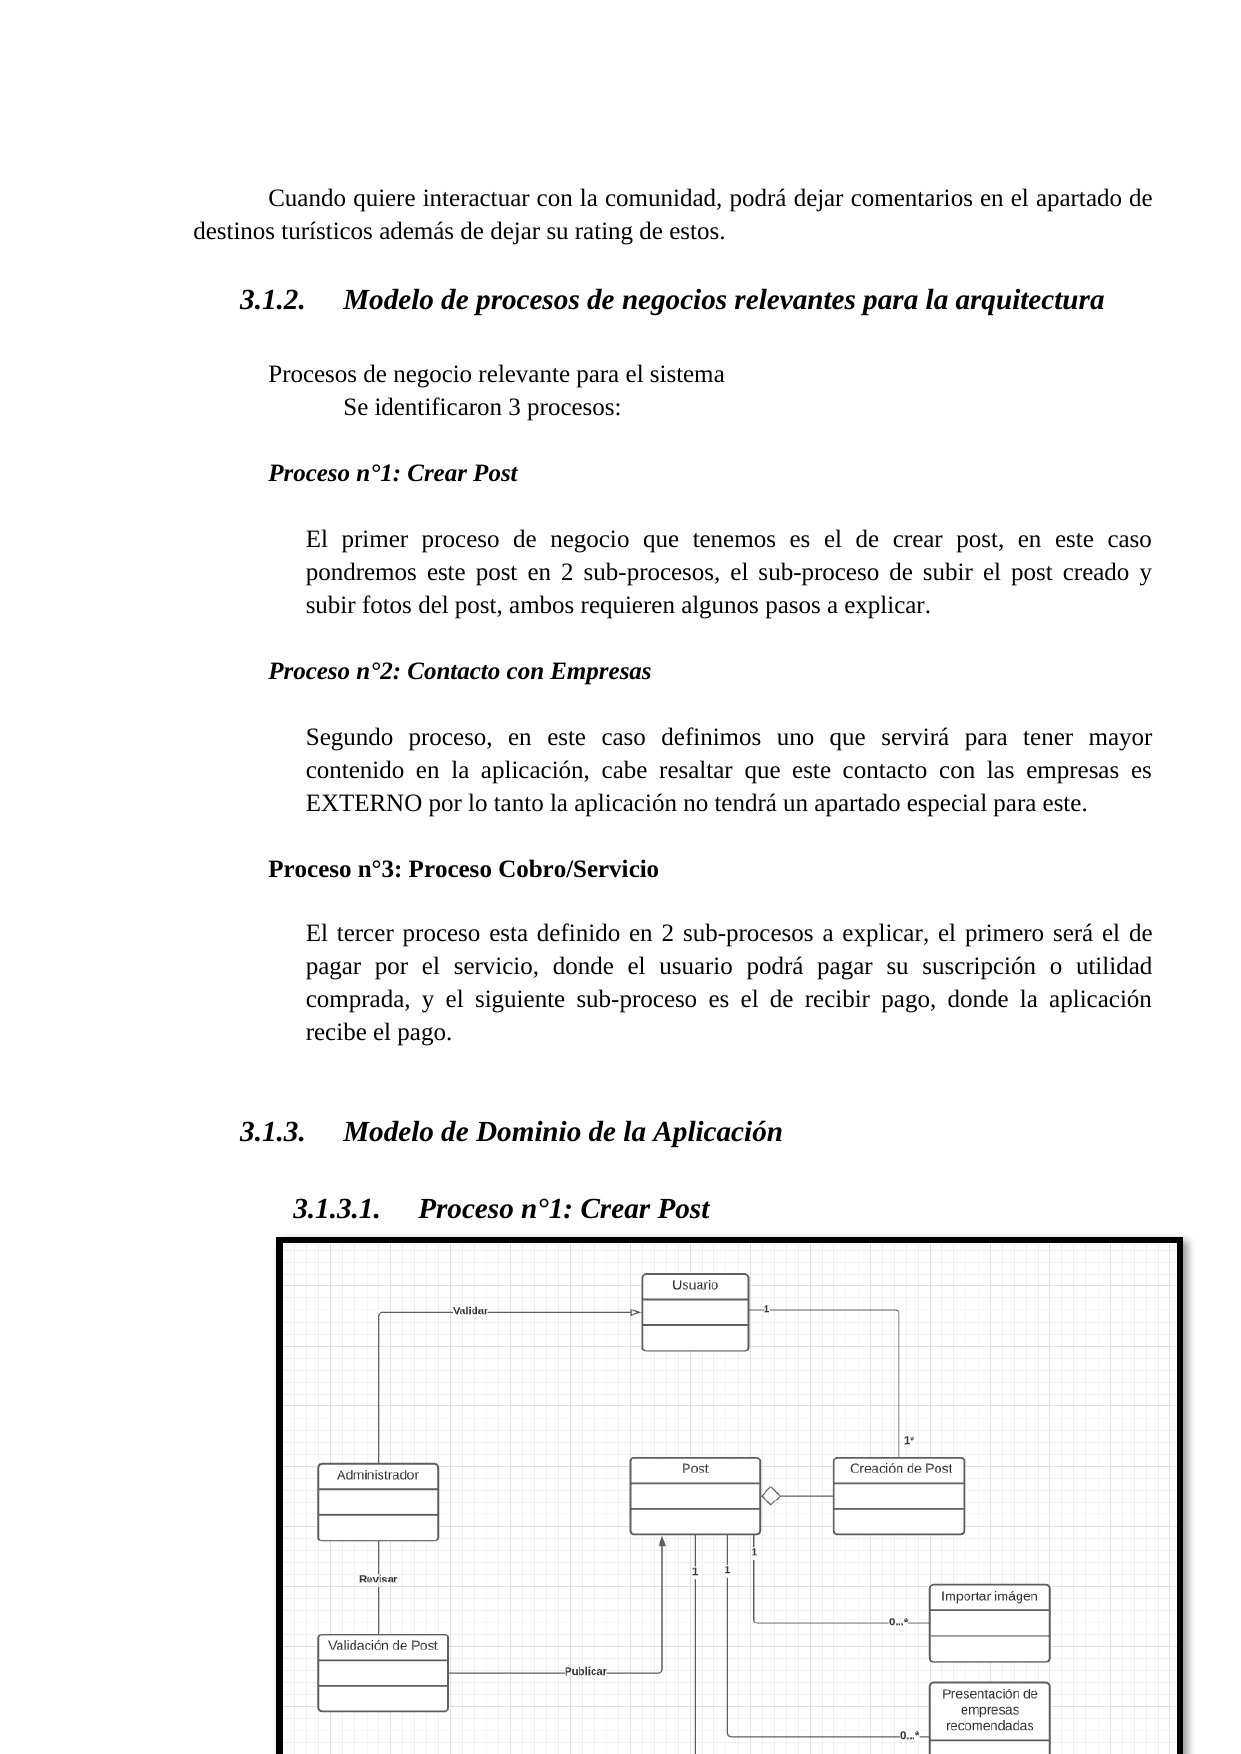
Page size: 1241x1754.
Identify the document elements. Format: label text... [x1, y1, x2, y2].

text Proceso n°2: Contacto con Empresas [118, 656, 1153, 685]
text Segundo proceso, en este caso definimos uno que servirá para tener mayor contenido en la aplicación, cabe resaltar que este contacto con las empresas es EXTERNO por lo tanto la aplicación no tendrá un apartado especial para este. [306, 722, 1153, 817]
list Modelo de procesos de negocios relevantes para la arquitectura [306, 282, 1153, 316]
list Proceso n°1: Crear Post [381, 1191, 1153, 1224]
text Cuando quiere interactuar con la comunidad, podrá dejar comentarios en el apartado de destinos turísticos además de dejar su rating de estos. [193, 183, 1153, 245]
text El tercer proceso esta definido en 2 sub-procesos a explicar, el primero será el de pagar por el servicio, donde el usuario podrá pagar su suscripción o utilidad comprada, y el siguiente sub-proceso es el de recibir pago, donde la aplicación recibe el pago. [306, 918, 1153, 1046]
picture [283, 1243, 1177, 1754]
text Proceso n°3: Proceso Cobro/Servicio [118, 854, 1153, 883]
list Modelo de Dominio de la Aplicación [306, 1114, 1153, 1147]
text Se identificaron 3 procesos: [268, 392, 1153, 421]
text Proceso n°1: Crear Post [268, 458, 1153, 487]
text Procesos de negocio relevante para el sistema [268, 359, 1153, 388]
text El primer proceso de negocio que tenemos es el de crear post, en este caso pondremos este post en 2 sub-procesos, el sub-proceso de subir el post creado y subir fotos del post, ambos requieren algunos pasos a explicar. [306, 524, 1153, 619]
